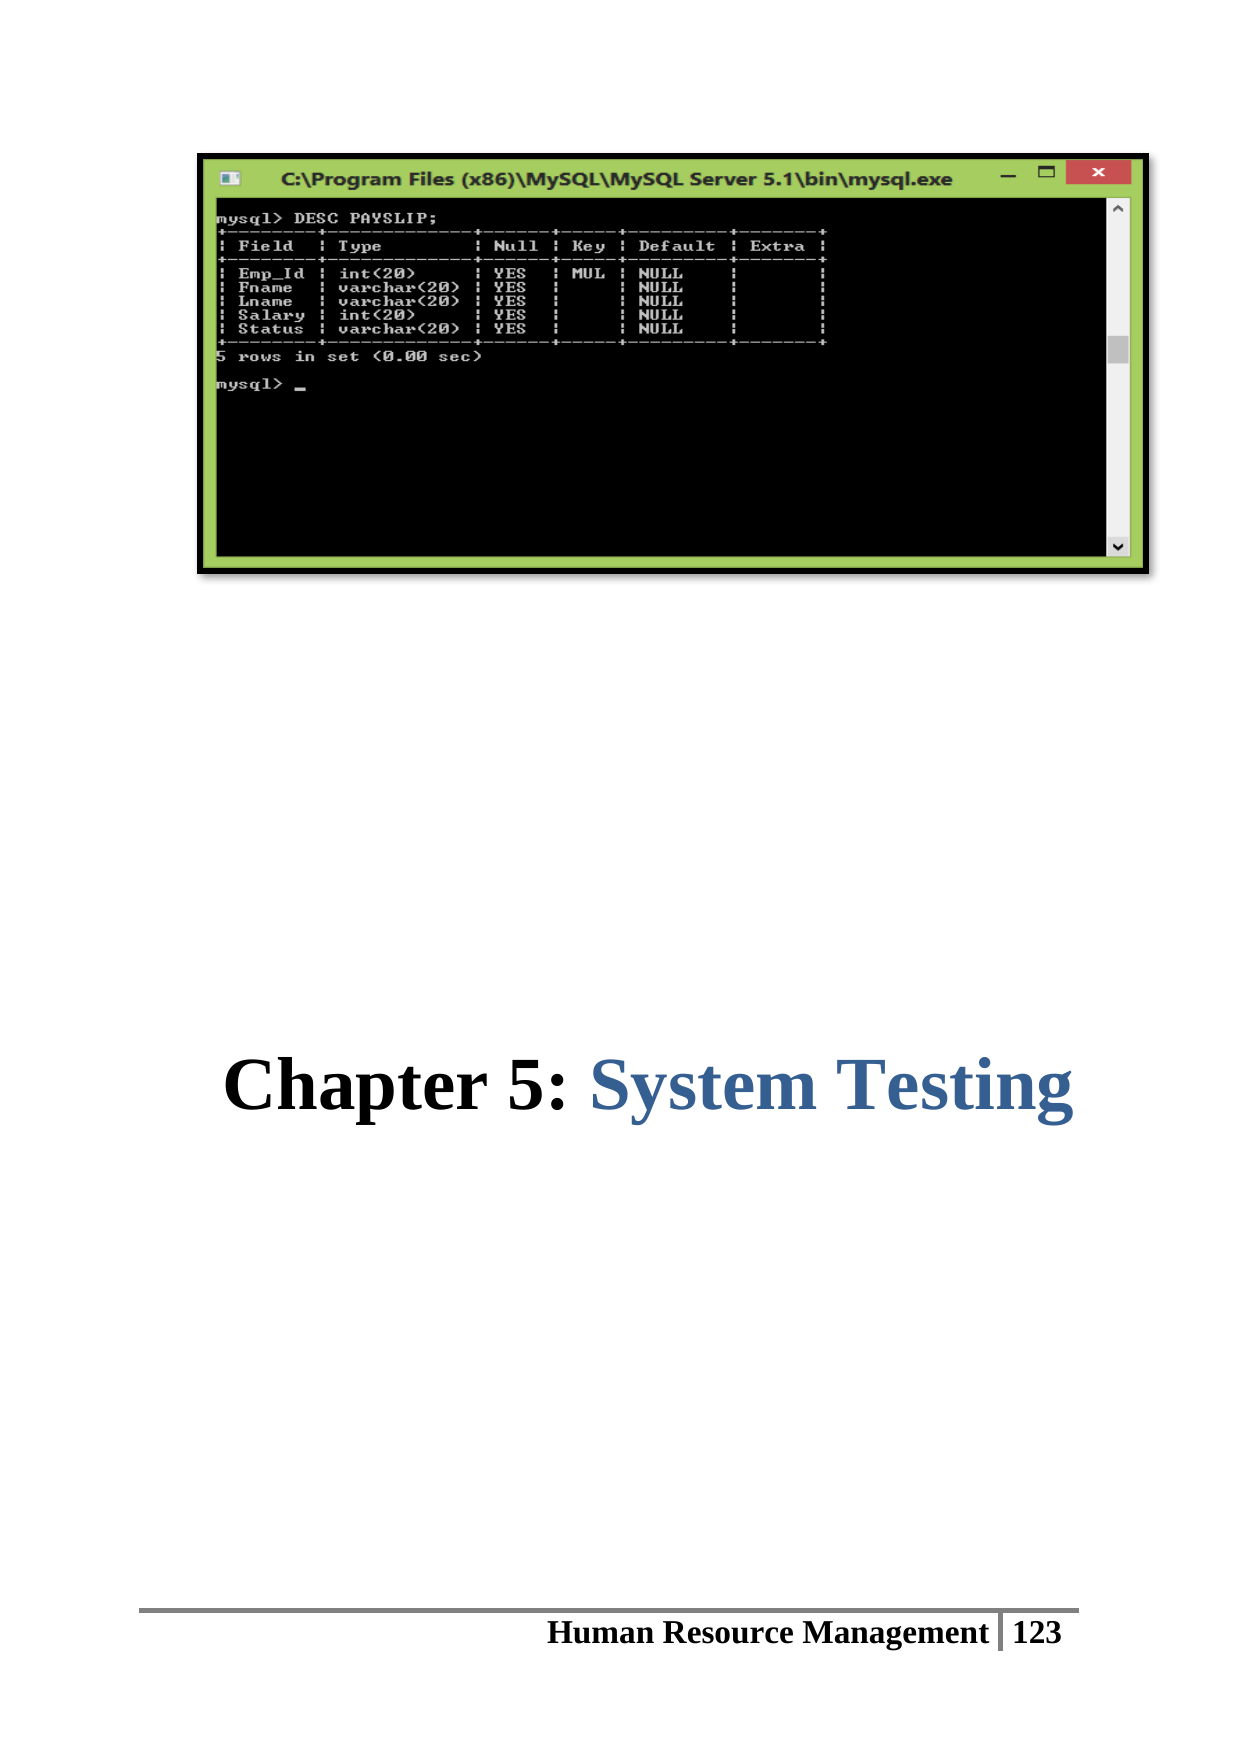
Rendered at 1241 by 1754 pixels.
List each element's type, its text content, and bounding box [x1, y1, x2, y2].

text Chapter 5: System Testing [206, 1039, 1090, 1126]
picture [203, 159, 1143, 568]
